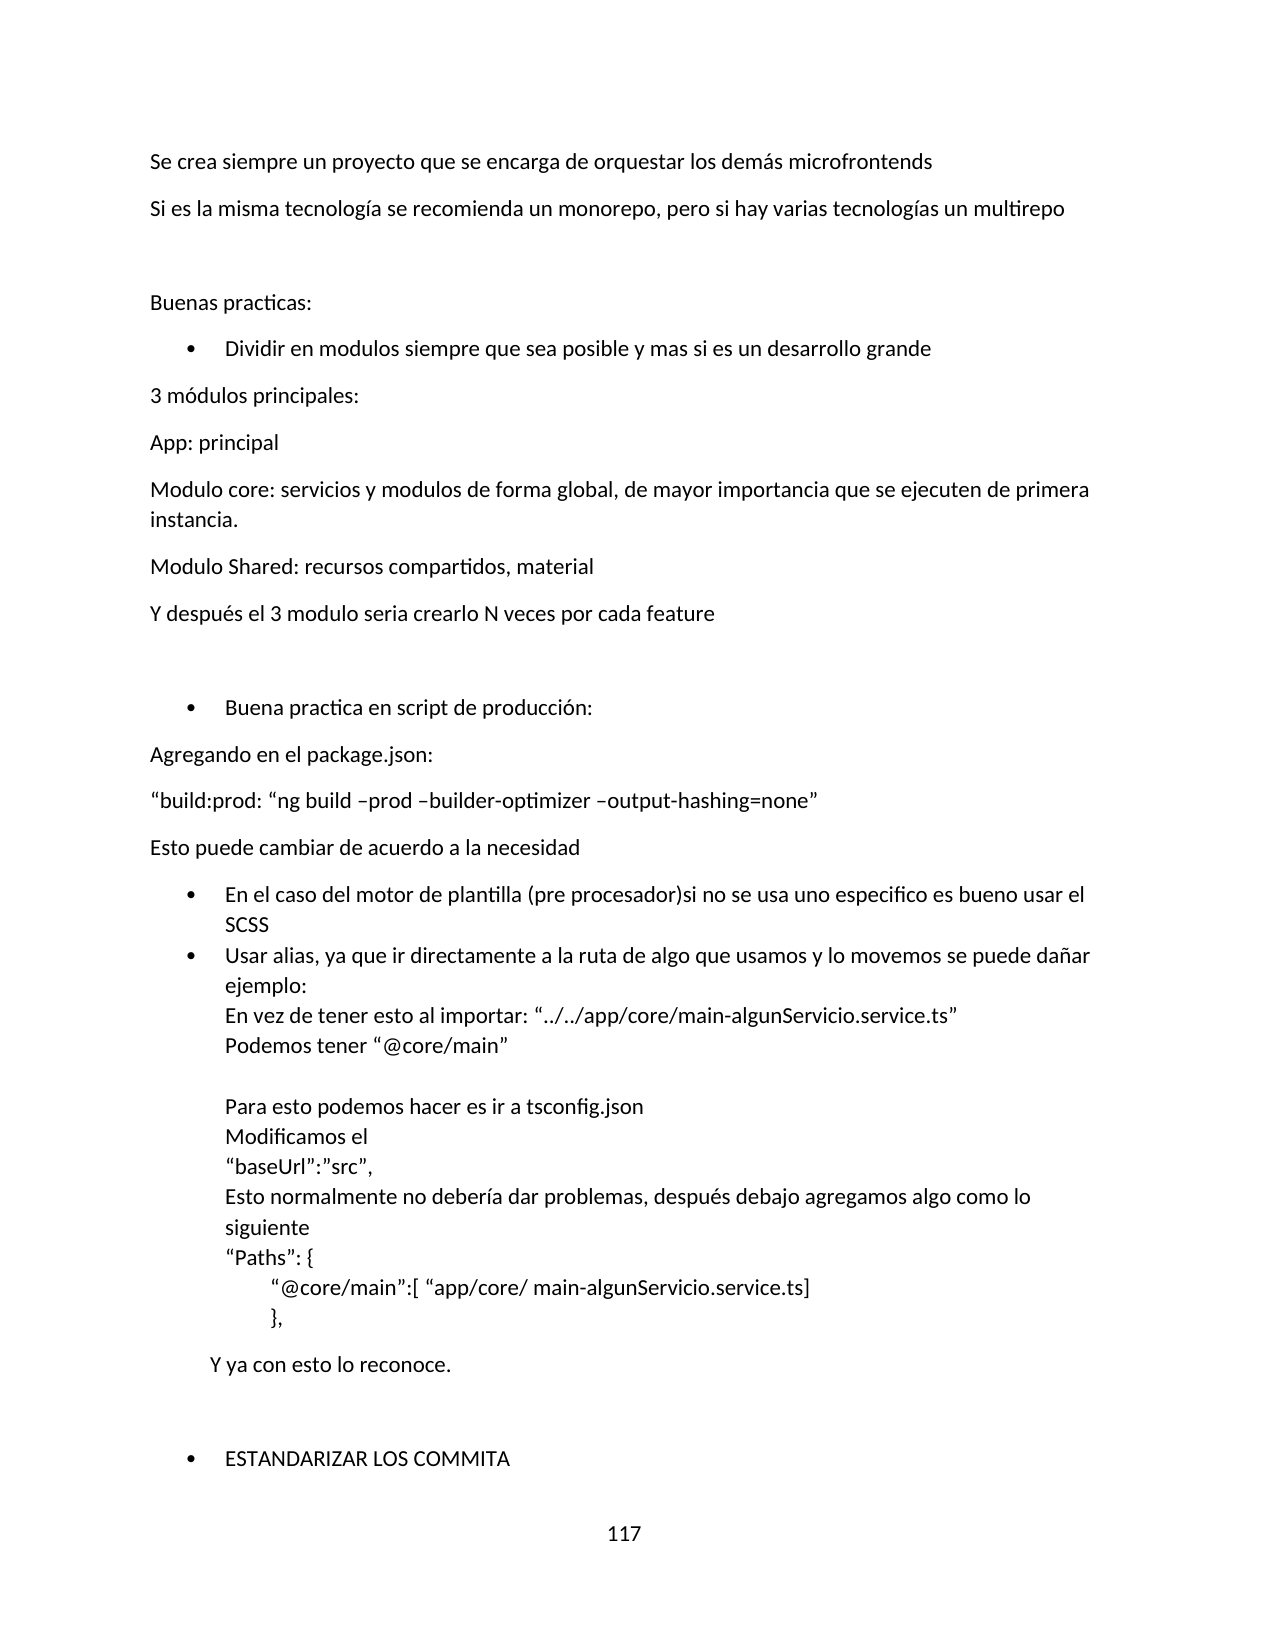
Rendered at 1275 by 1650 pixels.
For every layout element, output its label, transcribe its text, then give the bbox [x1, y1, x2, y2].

text Esto puede cambiar de acuerdo a la necesidad [150, 833, 1098, 861]
list “Paths”: { [225, 1243, 1098, 1271]
text Se crea siempre un proyecto que se encarga de orquestar los demás microfrontends [150, 147, 1098, 175]
text Modulo Shared: recursos compartidos, material [150, 552, 1098, 580]
text Agregando en el package.json: [150, 740, 1098, 768]
list Podemos tener “@core/main” [225, 1031, 1098, 1059]
list “baseUrl”:”src”, [225, 1152, 1098, 1180]
list “@core/main”:[ “app/core/ main-algunServicio.service.ts] [225, 1273, 1098, 1301]
text Modulo core: servicios y modulos de forma global, de mayor importancia que se ejecuten de primera instancia. [150, 475, 1098, 533]
text Si es la misma tecnología se recomienda un monorepo, pero si hay varias tecnologías un multirepo [150, 194, 1098, 222]
text Y ya con esto lo reconoce. [150, 1350, 1098, 1378]
text “build:prod: “ng build –prod –builder-optimizer –output-hashing=none” [150, 787, 1098, 814]
list Para esto podemos hacer es ir a tsconfig.json [225, 1092, 1098, 1120]
text App: principal [150, 428, 1098, 456]
list Dividir en modulos siempre que sea posible y mas si es un desarrollo grande [187, 334, 1098, 362]
list Buena practica en script de producción: [187, 693, 1098, 721]
list Esto normalmente no debería dar problemas, después debajo agregamos algo como lo siguiente [225, 1182, 1098, 1241]
list En vez de tener esto al importar: “../../app/core/main-algunServicio.service.ts” [225, 1001, 1098, 1029]
text 3 módulos principales: [150, 381, 1098, 409]
list Usar alias, ya que ir directamente a la ruta de algo que usamos y lo movemos se puede dañar ejemplo: [187, 941, 1098, 999]
text Buenas practicas: [150, 288, 1098, 316]
list En el caso del motor de plantilla (pre procesador)si no se usa uno especifico es bueno usar el SCSS [187, 880, 1098, 938]
list ESTANDARIZAR LOS COMMITA [187, 1444, 1098, 1472]
list Modificamos el [225, 1122, 1098, 1150]
list }, [225, 1303, 1098, 1331]
text Y después el 3 modulo seria crearlo N veces por cada feature [150, 599, 1098, 627]
